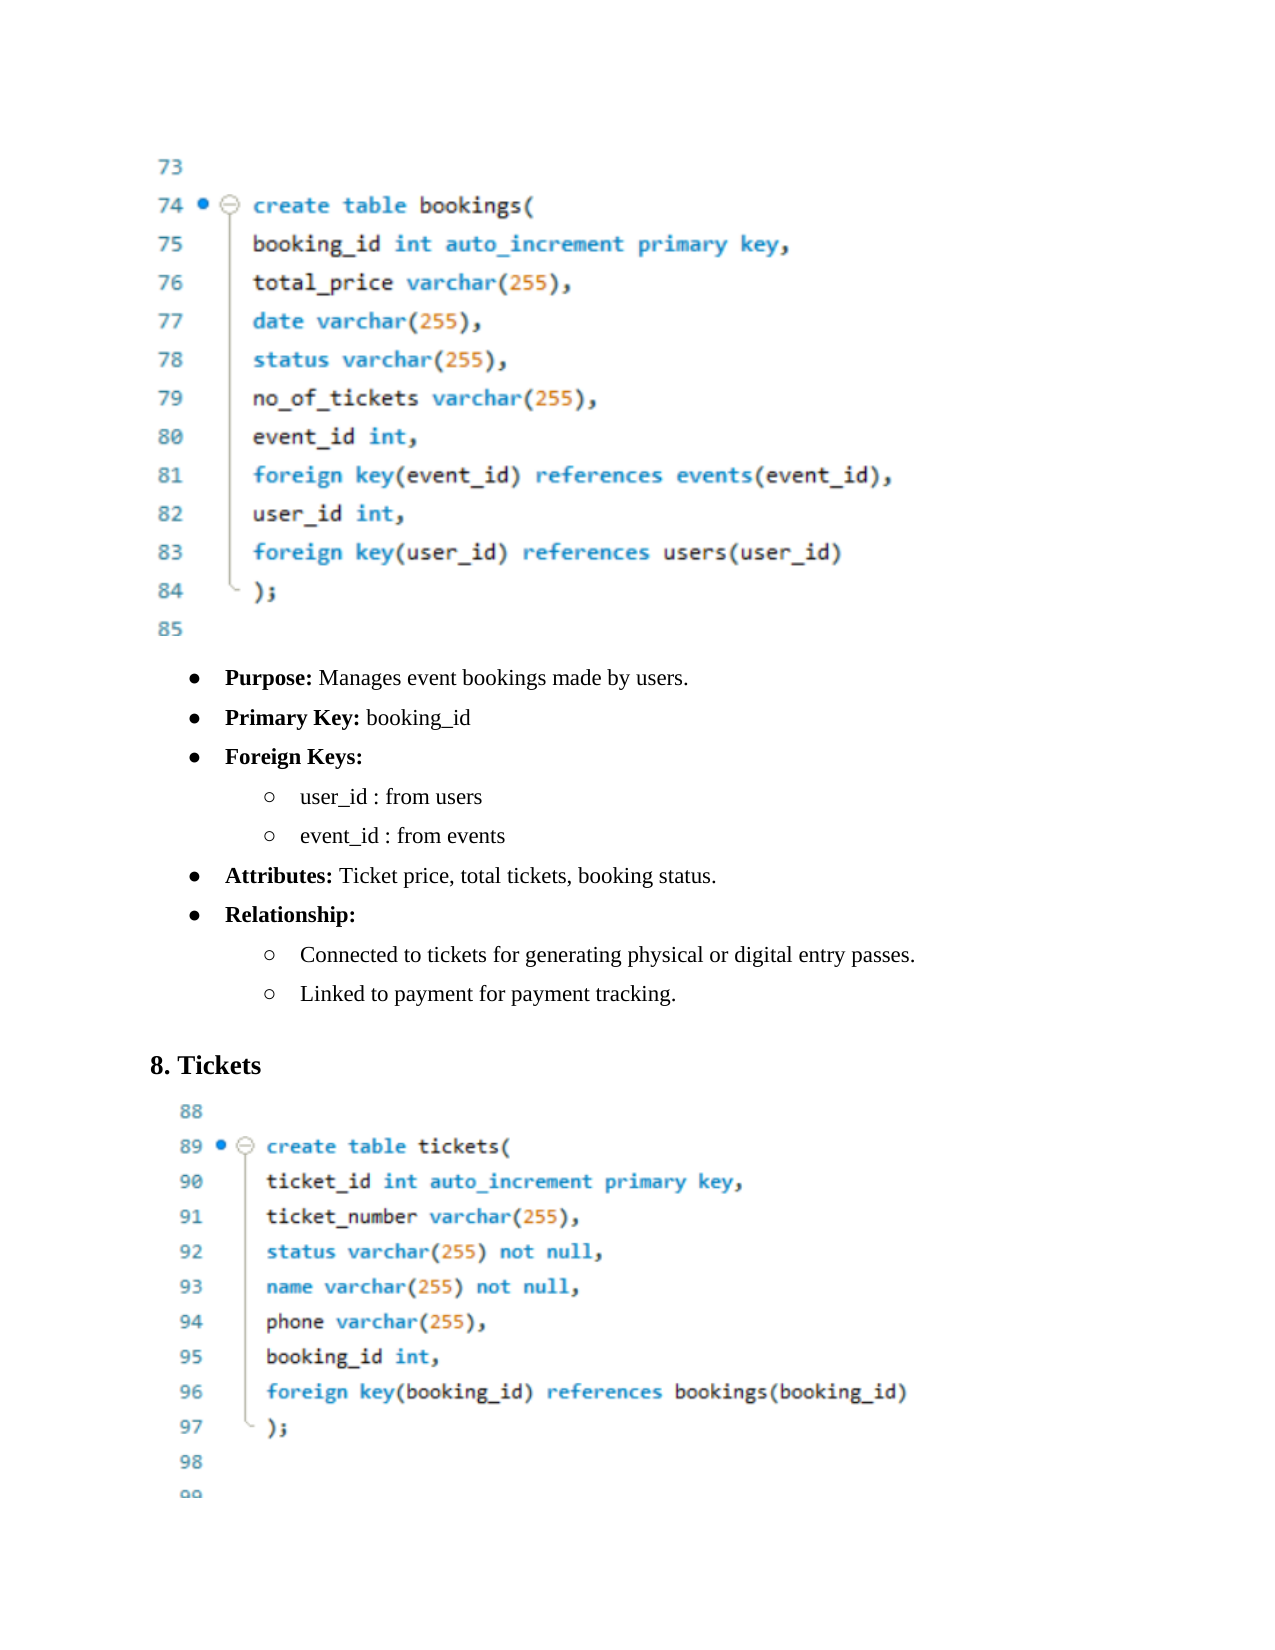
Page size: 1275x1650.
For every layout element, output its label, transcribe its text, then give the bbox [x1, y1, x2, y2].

list Foreign Keys: [187, 743, 1125, 769]
subtitle 8. Tickets [150, 1049, 1125, 1080]
list Attributes: Ticket price, total tickets, booking status. [187, 862, 1125, 888]
list user_id : from users [262, 783, 1125, 809]
picture [150, 150, 1125, 636]
list event_id : from events [262, 822, 1125, 848]
list Purpose: Manages event bookings made by users. [187, 664, 1125, 691]
list Connected to tickets for generating physical or digital entry passes. [262, 941, 1125, 967]
list Primary Key: booking_id [187, 704, 1125, 730]
picture [150, 1103, 1125, 1498]
list Linked to payment for payment tracking. [262, 980, 1125, 1006]
list Relationship: [187, 901, 1125, 927]
